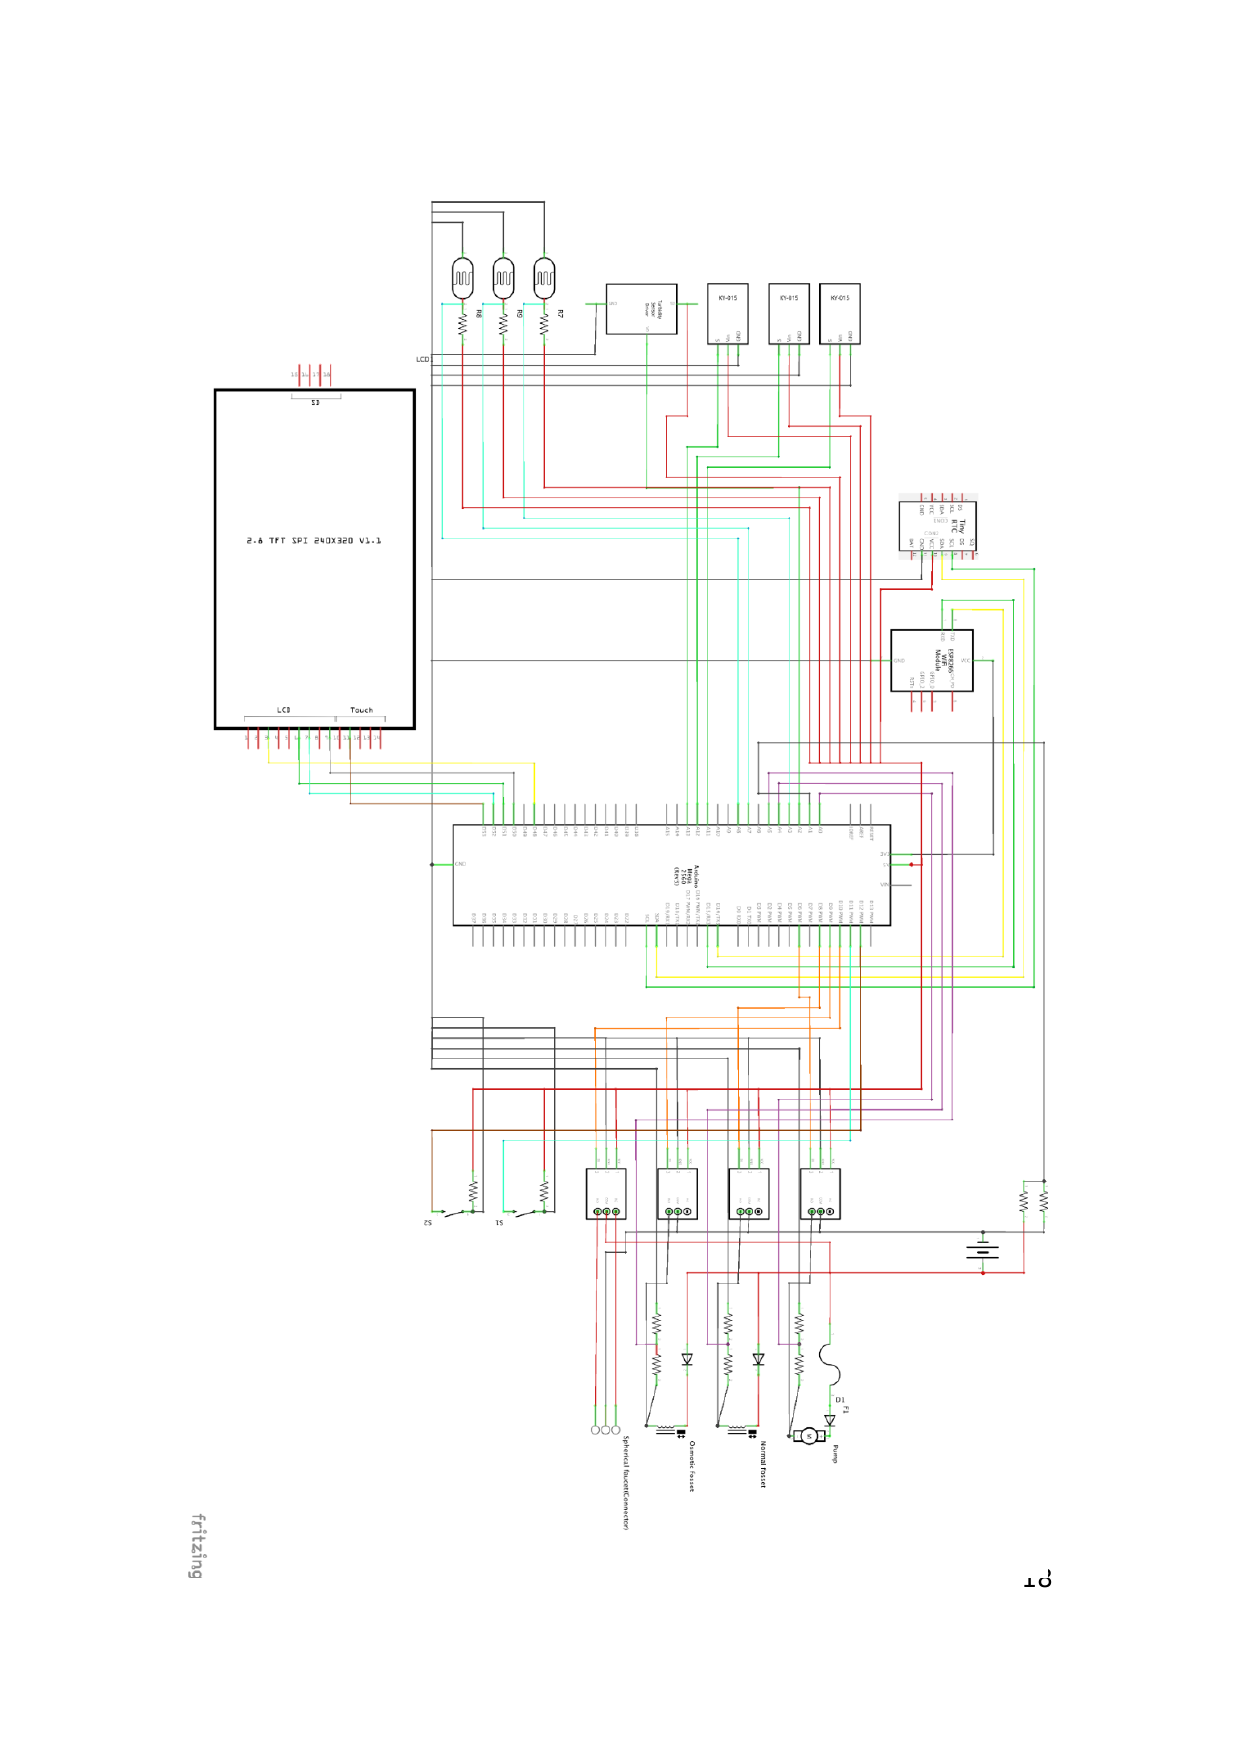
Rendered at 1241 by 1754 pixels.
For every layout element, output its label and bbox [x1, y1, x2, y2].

picture [189, 201, 1048, 1578]
